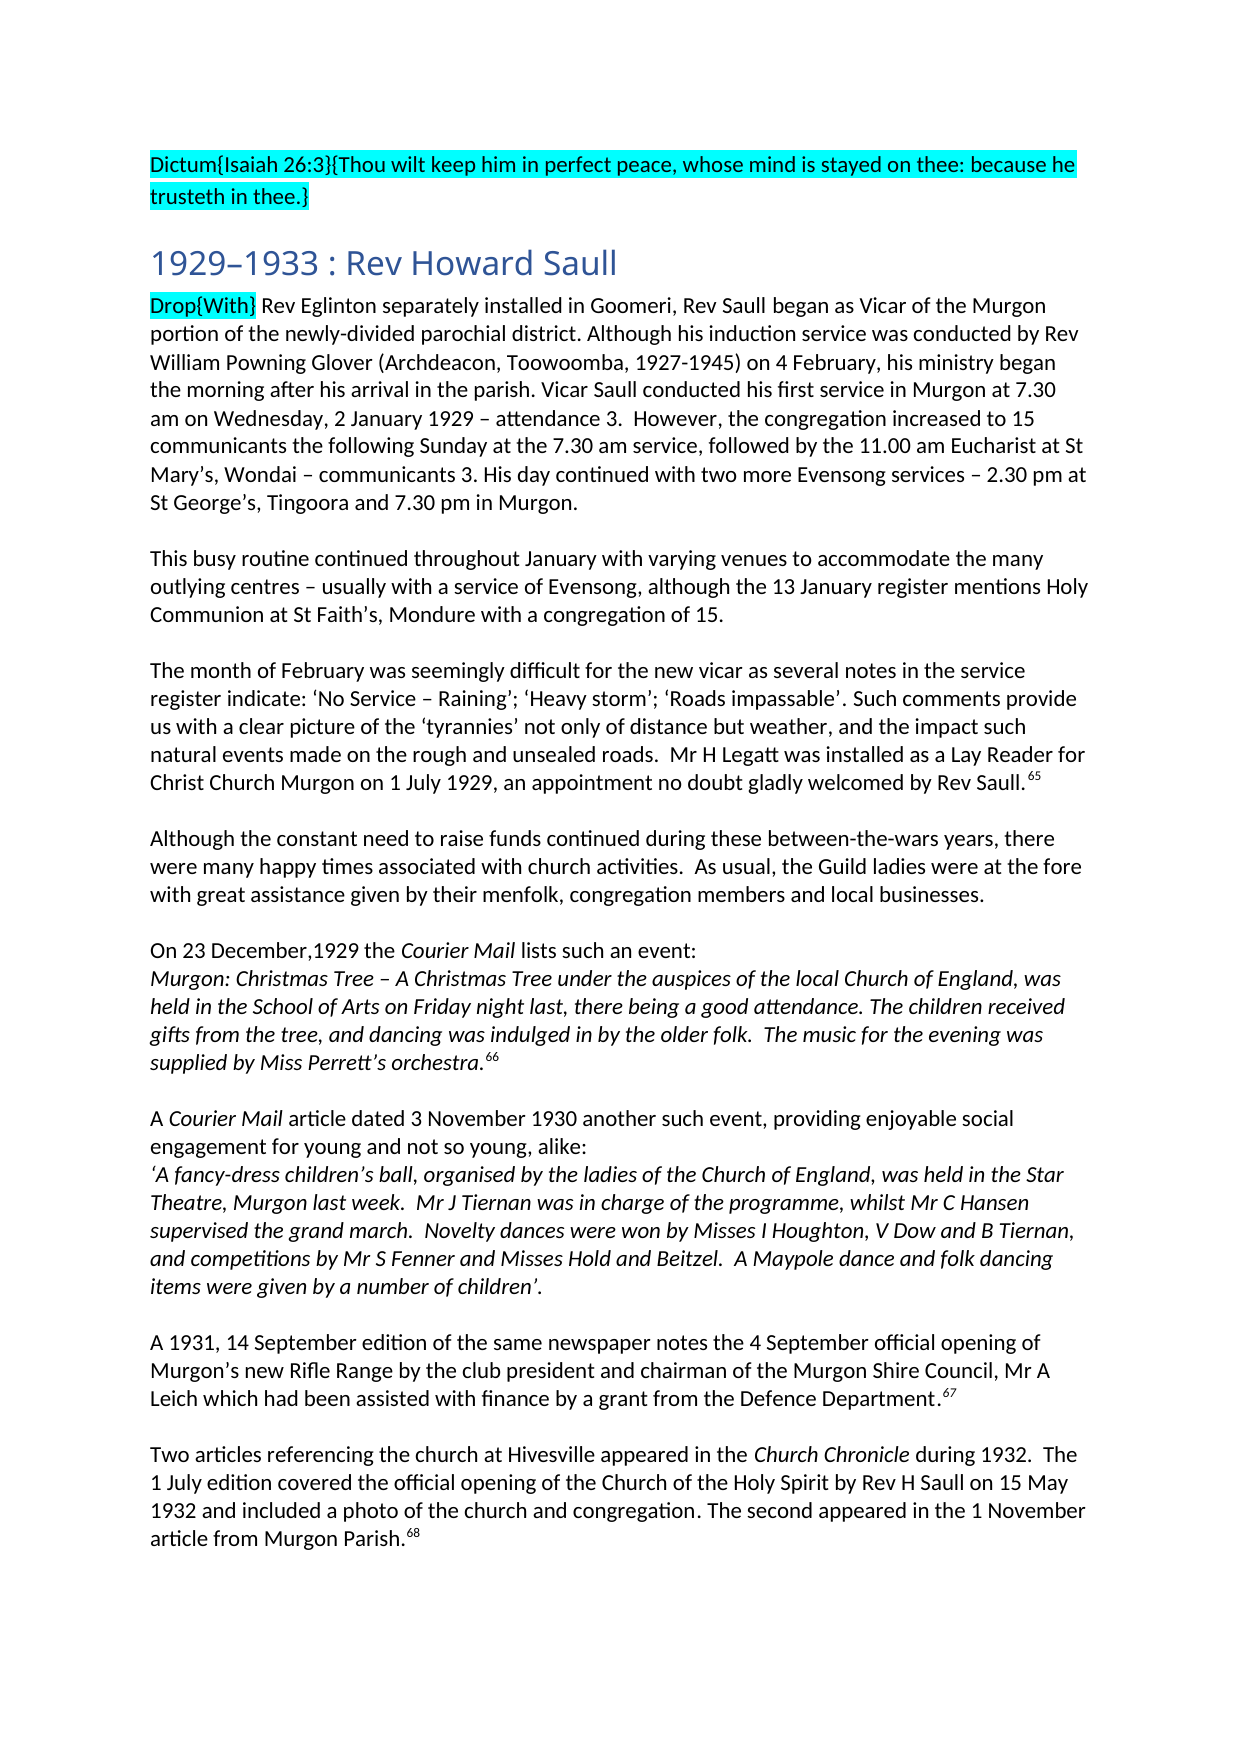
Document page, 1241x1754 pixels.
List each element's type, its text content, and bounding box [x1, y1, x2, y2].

text A 1931, 14 September edition of the same newspaper notes the 4 September official opening of Murgon’s new Rifle Range by the club president and chairman of the Murgon Shire Council, Mr A Leich which had been assisted with finance by a grant from the Defence Department. [150, 1328, 1090, 1412]
text On 23 December,1929 the Courier Mail lists such an event: [150, 936, 1090, 964]
text Two articles referencing the church at Hivesville appeared in the Church Chronicle during 1932. The 1 July edition covered the official opening of the Church of the Holy Spirit by Rev H Saull on 15 May 1932 and included a photo of the church and congregation. The second appeared in the 1 November article from Murgon Parish. [150, 1440, 1090, 1552]
text The month of February was seemingly difficult for the new vicar as several notes in the service register indicate: ‘No Service – Raining’; ‘Heavy storm’; ‘Roads impassable’. Such comments provide us with a clear picture of the ‘tyrannies’ not only of distance but weather, and the impact such natural events made on the rough and unsealed roads. Mr H Legatt was installed as a Lay Reader for Christ Church Murgon on 1 July 1929, an appointment no doubt gladly welcomed by Rev Saull. [150, 656, 1090, 796]
text Although the constant need to raise funds continued during these between-the-wars years, there were many happy times associated with church activities. As usual, the Guild ladies were at the fore with great assistance given by their menfolk, congregation members and local businesses. [150, 824, 1090, 908]
text Drop{With} Rev Eglinton separately installed in Goomeri, Rev Saull began as Vicar of the Murgon portion of the newly-divided parochial district. Although his induction service was conducted by Rev William Powning Glover (Archdeacon, Toowoomba, 1927-1945) on 4 February, his ministry began the morning after his arrival in the parish. Vicar Saull conducted his first service in Murgon at 7.30 am on Wednesday, 2 January 1929 – attendance 3. However, the congregation increased to 15 communicants the following Sunday at the 7.30 am service, followed by the 11.00 am Eucharist at St Mary’s, Wondai – communicants 3. His day continued with two more Evensong services – 2.30 pm at St George’s, Tingoora and 7.30 pm in Murgon. [150, 292, 1090, 516]
subtitle 1929–1933 : Rev Howard Saull [150, 239, 1090, 285]
text Murgon: Christmas Tree – A Christmas Tree under the auspices of the local Church of England, was held in the School of Arts on Friday night last, there being a good attendance. The children received gifts from the tree, and dancing was indulged in by the older folk. The music for the evening was supplied by Miss Perrett’s orchestra. [150, 964, 1090, 1076]
text A Courier Mail article dated 3 November 1930 another such event, providing enjoyable social engagement for young and not so young, alike: [150, 1104, 1090, 1160]
text Dictum{Isaiah 26:3}{Thou wilt keep him in perfect peace, whose mind is stayed on thee: because he trusteth in thee.} [150, 150, 1090, 210]
text This busy routine continued throughout January with varying venues to accommodate the many outlying centres – usually with a service of Evensong, although the 13 January register mentions Holy Communion at St Faith’s, Mondure with a congregation of 15. [150, 544, 1090, 628]
text ‘A fancy-dress children’s ball, organised by the ladies of the Church of England, was held in the Star Theatre, Murgon last week. Mr J Tiernan was in charge of the programme, whilst Mr C Hansen supervised the grand march. Novelty dances were won by Misses I Houghton, V Dow and B Tiernan, and competitions by Mr S Fenner and Misses Hold and Beitzel. A Maypole dance and folk dancing items were given by a number of children’. [150, 1160, 1090, 1300]
